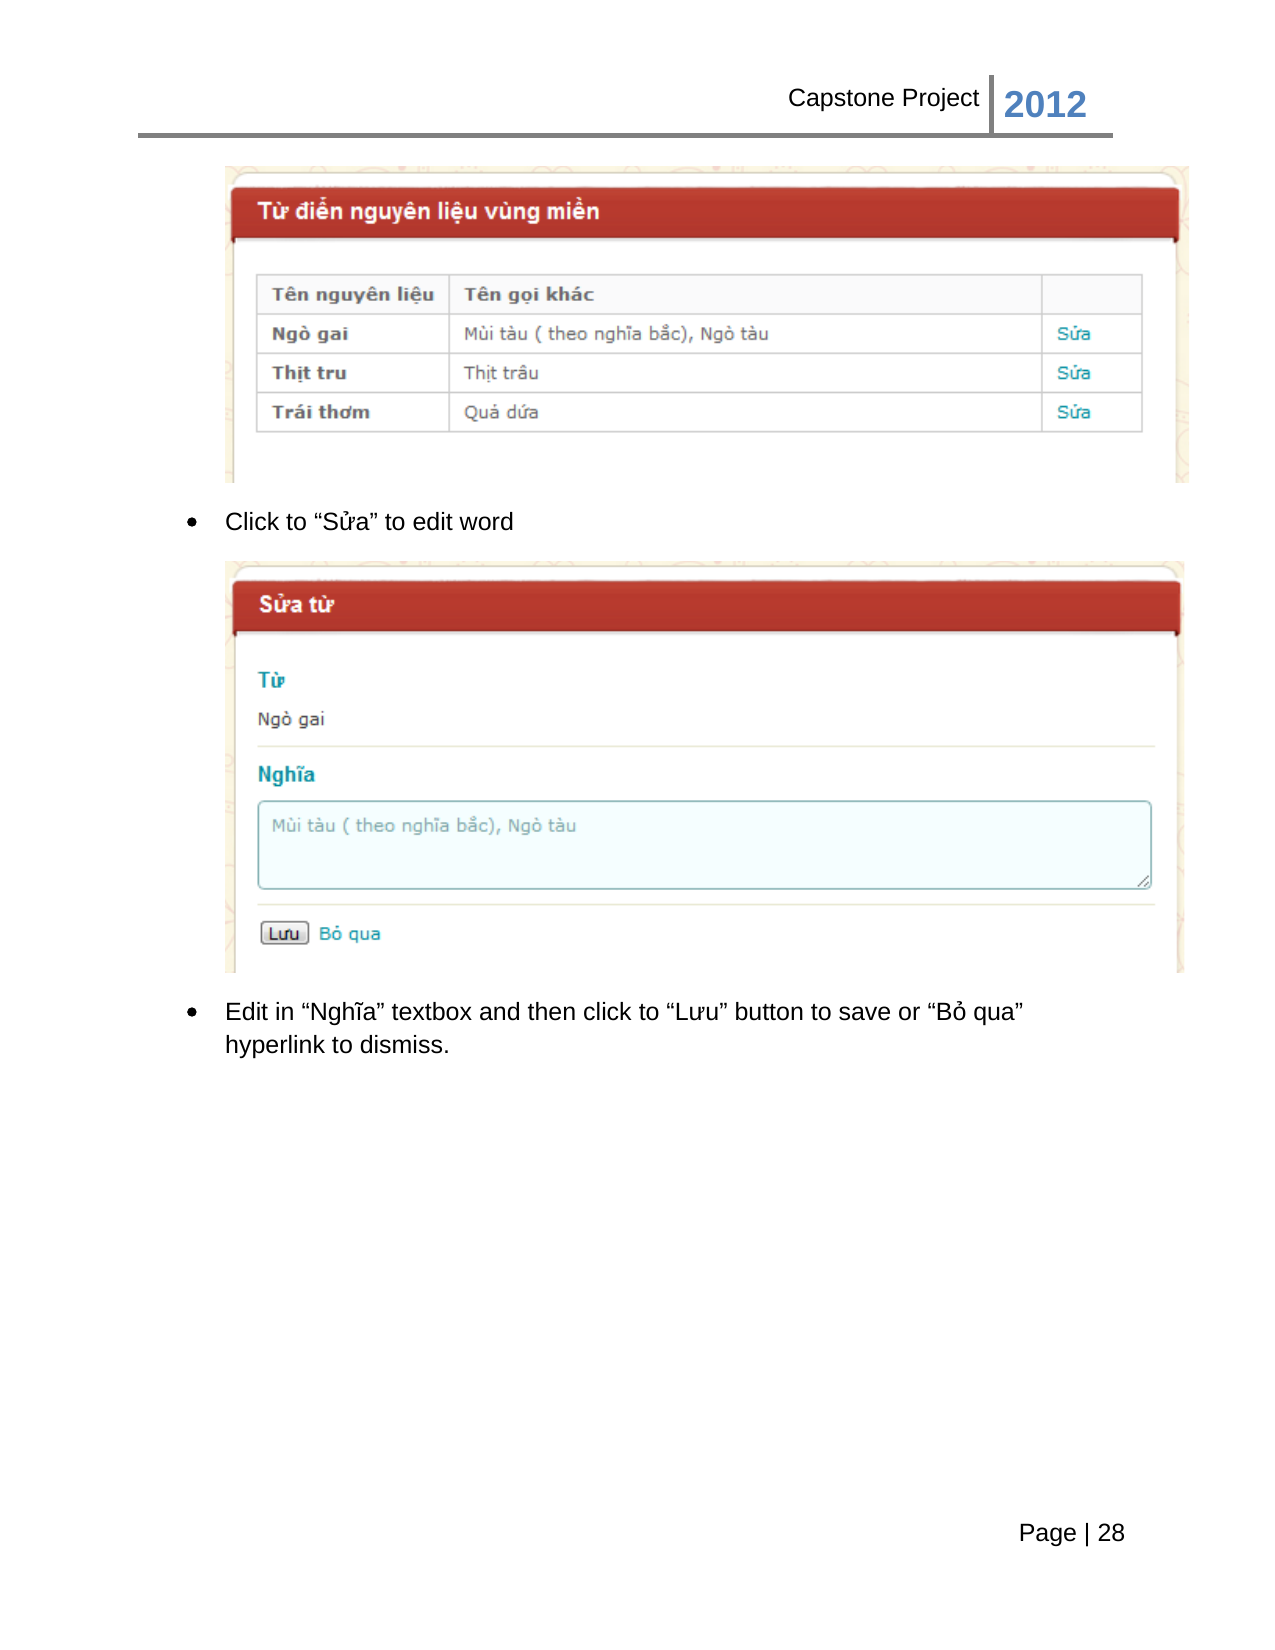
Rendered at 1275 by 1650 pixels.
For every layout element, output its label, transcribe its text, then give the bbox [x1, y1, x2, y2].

list Click to “Sửa” to edit word [187, 507, 1125, 536]
list Edit in “Nghĩa” textbox and then click to “Lưu” button to save or “Bỏ qua” hyperlink to dismiss. [187, 997, 1125, 1059]
picture [225, 166, 1190, 483]
picture [225, 561, 1185, 973]
